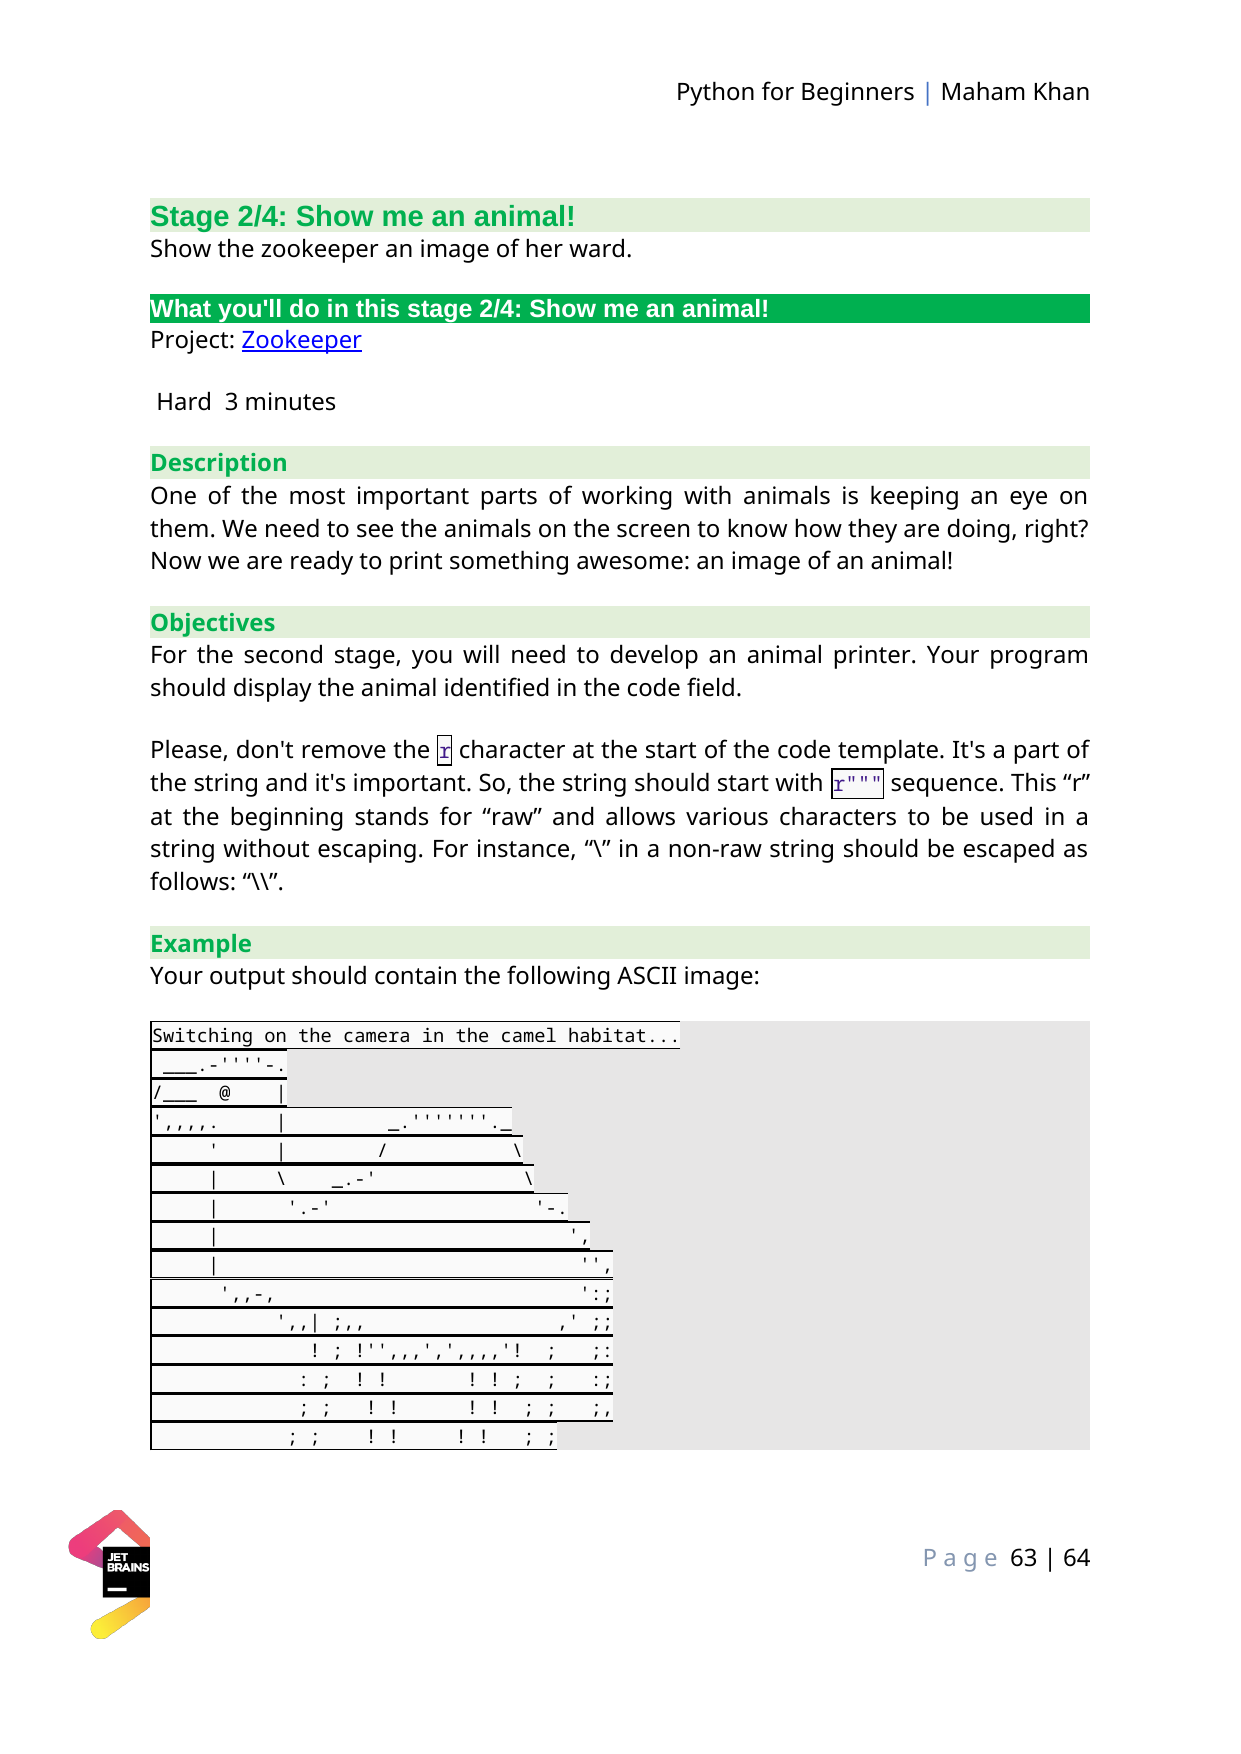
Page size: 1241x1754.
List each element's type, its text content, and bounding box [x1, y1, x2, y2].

text Hard 3 minutes [150, 384, 1090, 417]
subtitle Stage 2/4: Show me an animal! [150, 198, 1090, 232]
subtitle Example [150, 926, 1090, 959]
text For the second stage, you will need to develop an animal printer. Your program should display the animal identified in the code field. [150, 638, 1090, 703]
picture [63, 1510, 193, 1639]
subtitle What you'll do in this stage 2/4: Show me an animal! [150, 294, 1090, 323]
subtitle Description [150, 446, 1090, 479]
text Your output should contain the following ASCII image: [150, 959, 1090, 992]
text One of the most important parts of working with animals is keeping an eye on them. We need to see the animals on the screen to know how they are doing, right? Now we are ready to print something awesome: an image of an animal! [150, 479, 1090, 577]
text Project: Zookeeper [150, 323, 1090, 355]
subtitle Objectives [150, 606, 1090, 638]
text Please, don't remove the r character at the start of the code template. It's a part of the string and it's important. So, the string should start with r""" sequence. This “r” at the beginning stands for “raw” and allows various characters to be used in a string without escaping. For instance, “\” in a non-raw string should be escaped as follows: “\\”. [150, 733, 1090, 897]
text Show the zookeeper an image of her ward. [150, 232, 1090, 265]
